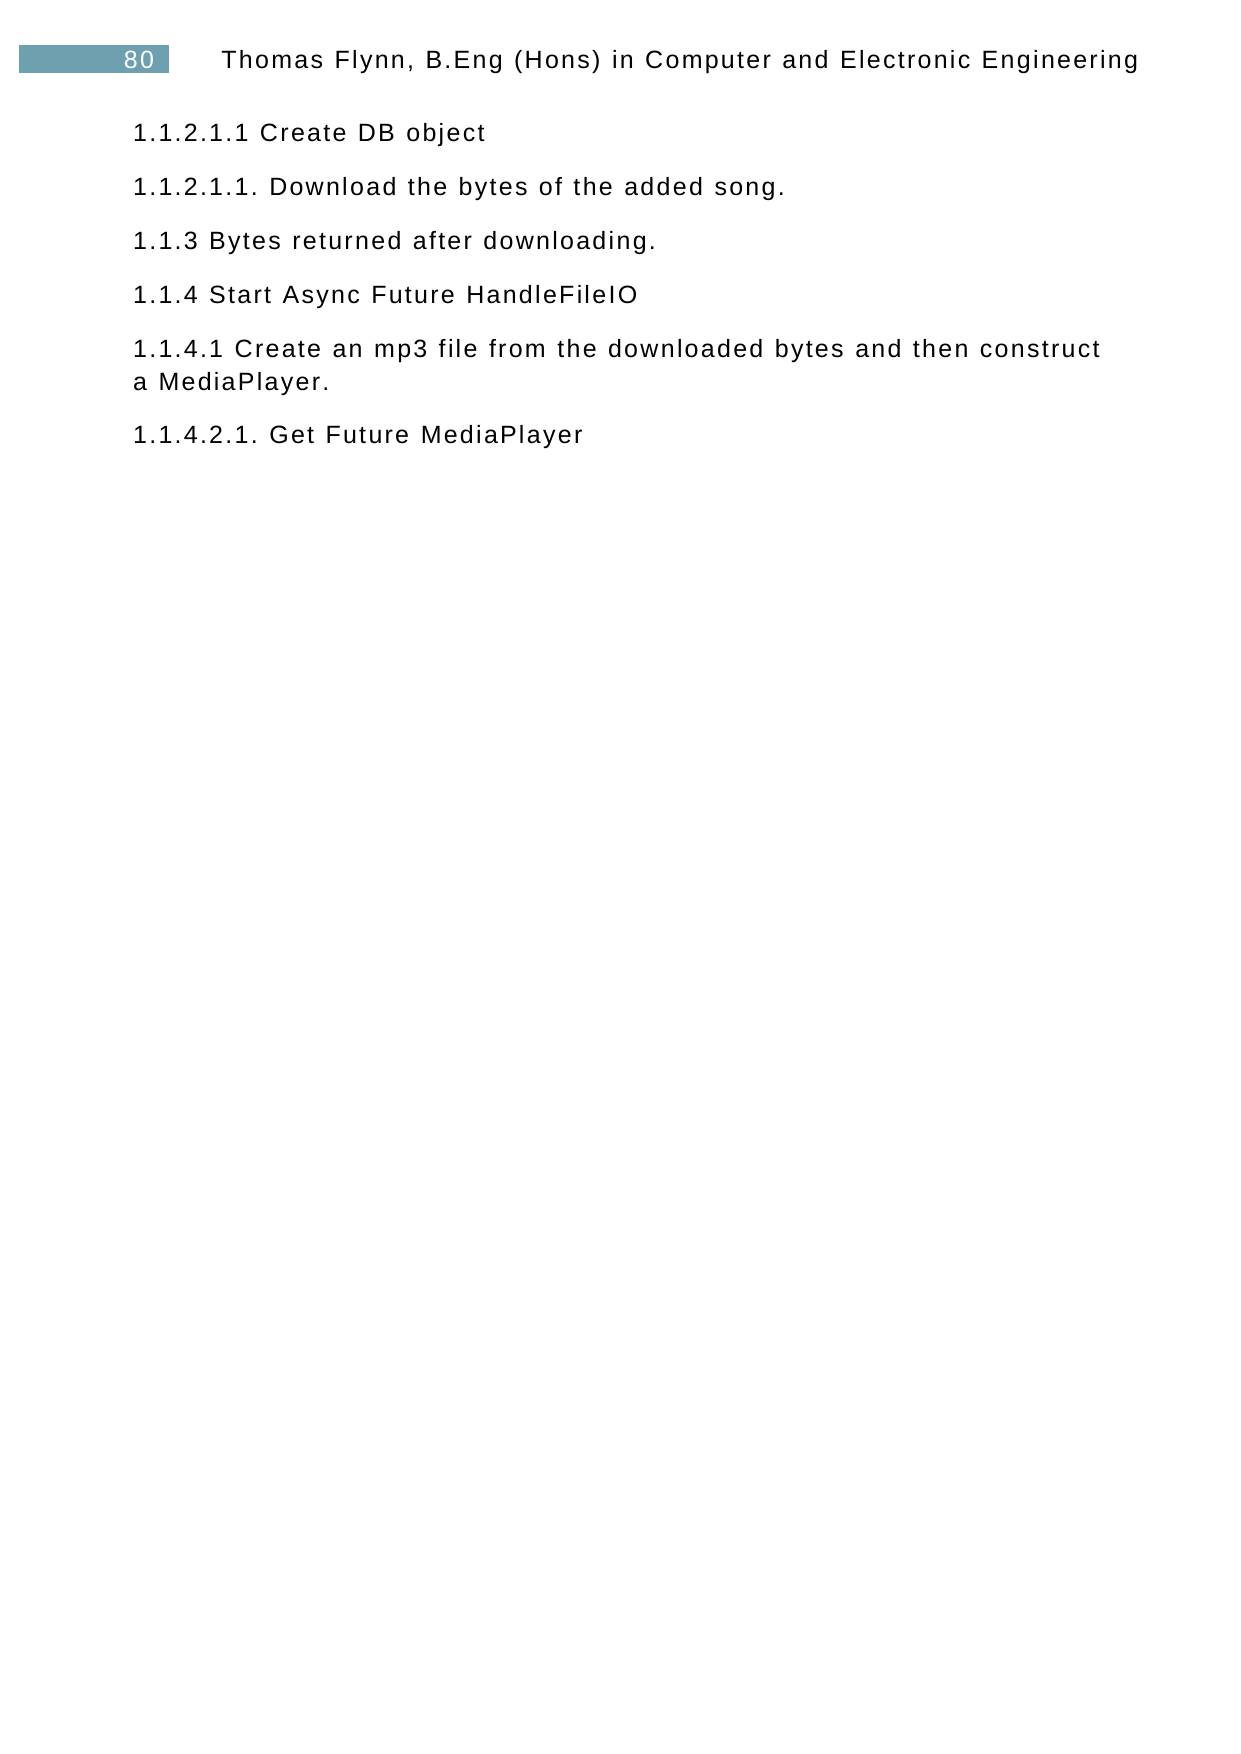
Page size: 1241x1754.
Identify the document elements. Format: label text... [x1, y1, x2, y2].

text 1.1.4.2.1. Get Future MediaPlayer [133, 420, 1122, 449]
text 1.1.4.1 Create an mp3 file from the downloaded bytes and then construct a MediaPlayer. [133, 333, 1122, 395]
text 1.1.3 Bytes returned after downloading. [133, 226, 1122, 254]
text 1.1.2.1.1. Download the bytes of the added song. [133, 172, 1122, 201]
text 1.1.2.1.1 Create DB object [133, 118, 1122, 147]
text 1.1.4 Start Async Future HandleFileIO [133, 280, 1122, 308]
